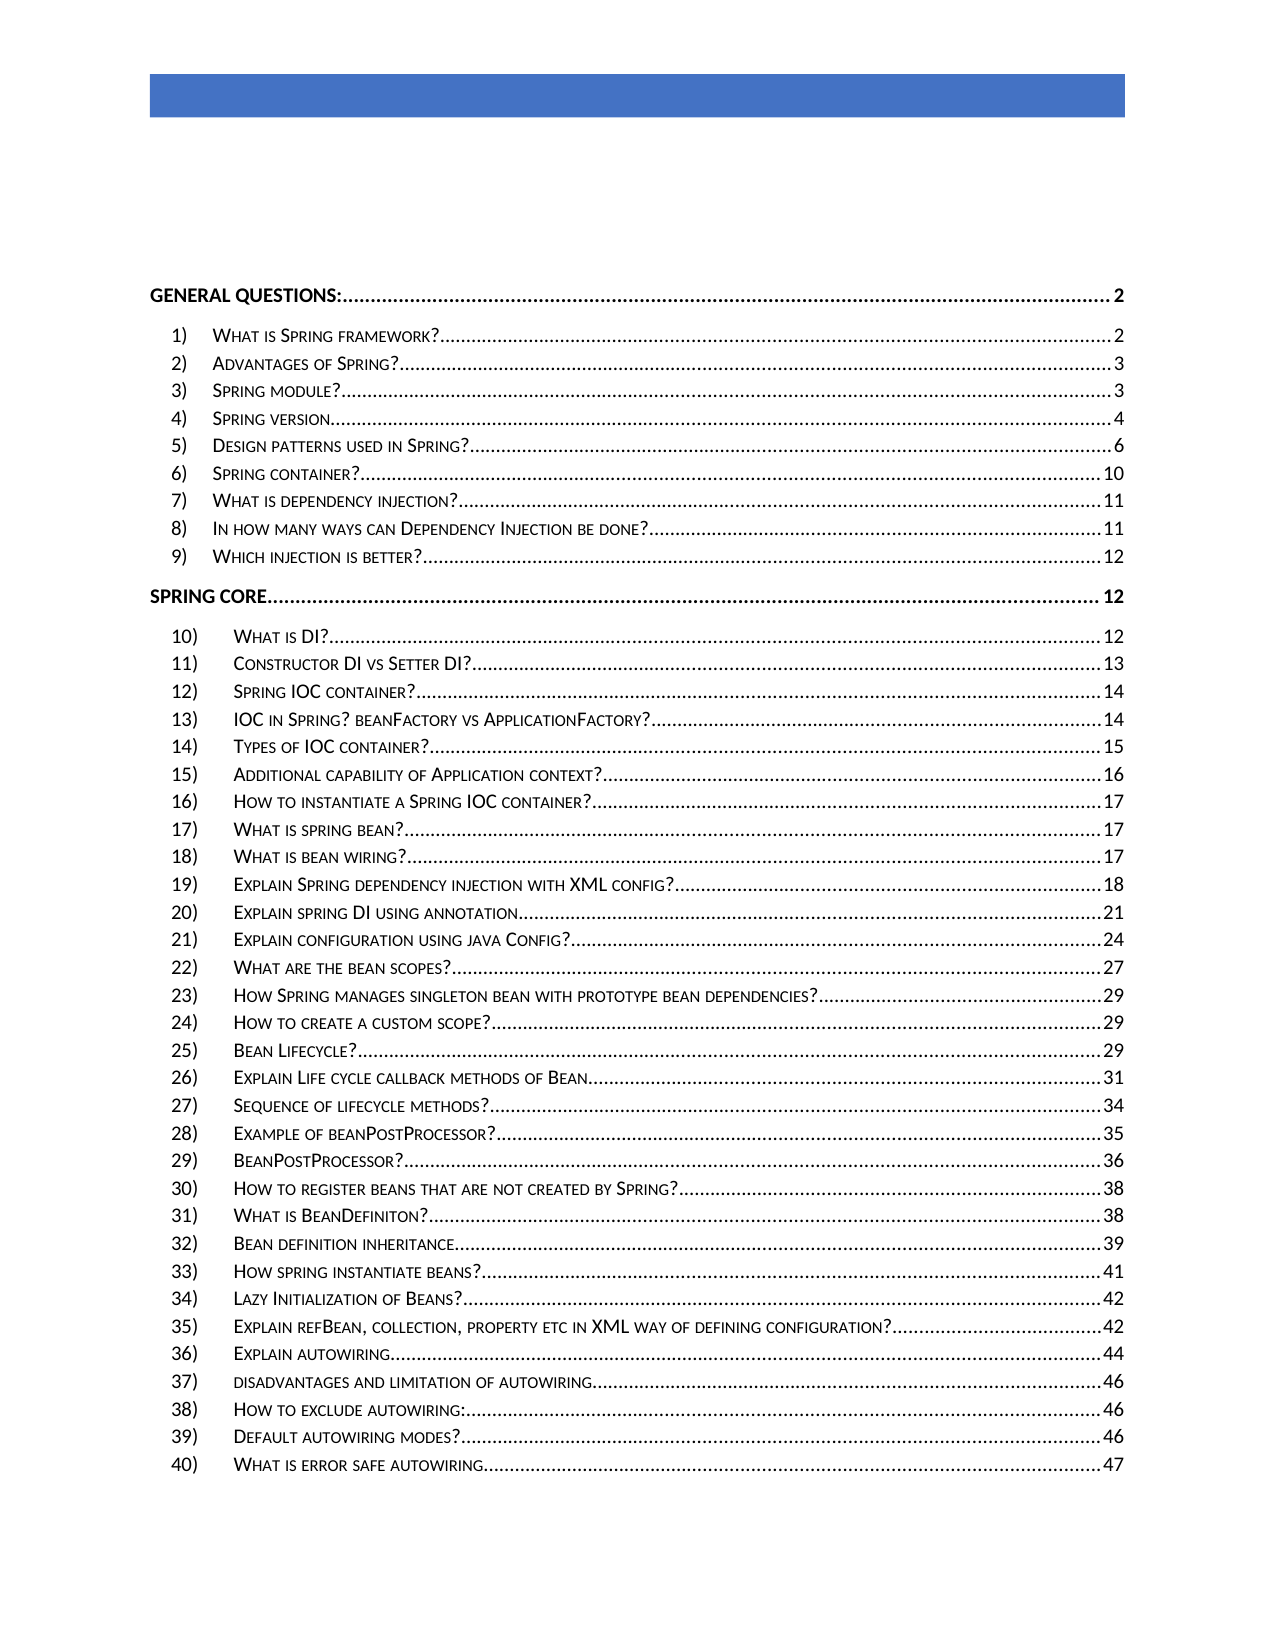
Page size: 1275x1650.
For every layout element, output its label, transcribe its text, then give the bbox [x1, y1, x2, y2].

text 39) Default autowiring modes? 46 [171, 1423, 1125, 1449]
text 21) Explain configuration using java Config? 24 [171, 927, 1125, 952]
text 25) Bean Lifecycle? 29 [171, 1037, 1125, 1062]
text 26) Explain Life cycle callback methods of Bean. 31 [171, 1064, 1125, 1090]
text 37) disadvantages and limitation of autowiring 46 [171, 1368, 1125, 1394]
text SPRING CORE 12 [150, 583, 1125, 608]
text 24) How to create a custom scope? 29 [171, 1009, 1125, 1035]
text 15) Additional capability of Application context? 16 [171, 761, 1125, 786]
text 36) Explain autowiring 44 [171, 1341, 1125, 1366]
text 16) How to instantiate a Spring IOC container? 17 [171, 788, 1125, 814]
text 22) What are the bean scopes? 27 [171, 954, 1125, 979]
text 3) Spring module? 3 [171, 377, 1125, 403]
text 12) Spring IOC container? 14 [171, 678, 1125, 703]
text 31) What is BeanDefiniton? 38 [171, 1203, 1125, 1228]
text 34) Lazy Initialization of Beans? 42 [171, 1285, 1125, 1311]
text 20) Explain spring DI using annotation. 21 [171, 899, 1125, 924]
text 10) What is DI? 12 [171, 623, 1125, 648]
text 1) What is Spring framework? 2 [171, 322, 1125, 347]
text 35) Explain refBean, collection, property etc in XML way of defining configuration? 42 [171, 1313, 1125, 1338]
text 28) Example of beanPostProcessor? 35 [171, 1120, 1125, 1145]
text 23) How Spring manages singleton bean with prototype bean dependencies? 29 [171, 982, 1125, 1007]
text 2) Advantages of Spring? 3 [171, 350, 1125, 375]
text 29) BeanPostProcessor? 36 [171, 1147, 1125, 1173]
text 9) Which injection is better? 12 [171, 543, 1125, 568]
text 7) What is dependency injection? 11 [171, 488, 1125, 513]
text 30) How to register beans that are not created by Spring? 38 [171, 1175, 1125, 1200]
text 27) Sequence of lifecycle methods? 34 [171, 1092, 1125, 1118]
text General Questions: 2 [150, 282, 1125, 308]
text 19) Explain Spring dependency injection with XML config? 18 [171, 871, 1125, 897]
text 14) Types of IOC container? 15 [171, 733, 1125, 759]
text 32) Bean definition inheritance 39 [171, 1230, 1125, 1256]
text 4) Spring version 4 [171, 405, 1125, 430]
text 6) Spring container? 10 [171, 460, 1125, 486]
text 33) How spring instantiate beans? 41 [171, 1258, 1125, 1283]
text 18) What is bean wiring? 17 [171, 844, 1125, 869]
text 11) Constructor DI vs Setter DI? 13 [171, 651, 1125, 676]
text 5) Design patterns used in Spring? 6 [171, 432, 1125, 458]
text 38) How to exclude autowiring: 46 [171, 1396, 1125, 1421]
text 40) What is error safe autowiring. 47 [171, 1451, 1125, 1476]
text 13) IOC in Spring? beanFactory vs ApplicationFactory? 14 [171, 706, 1125, 731]
text 17) What is spring bean? 17 [171, 816, 1125, 842]
text 8) In how many ways can Dependency Injection be done? 11 [171, 515, 1125, 541]
